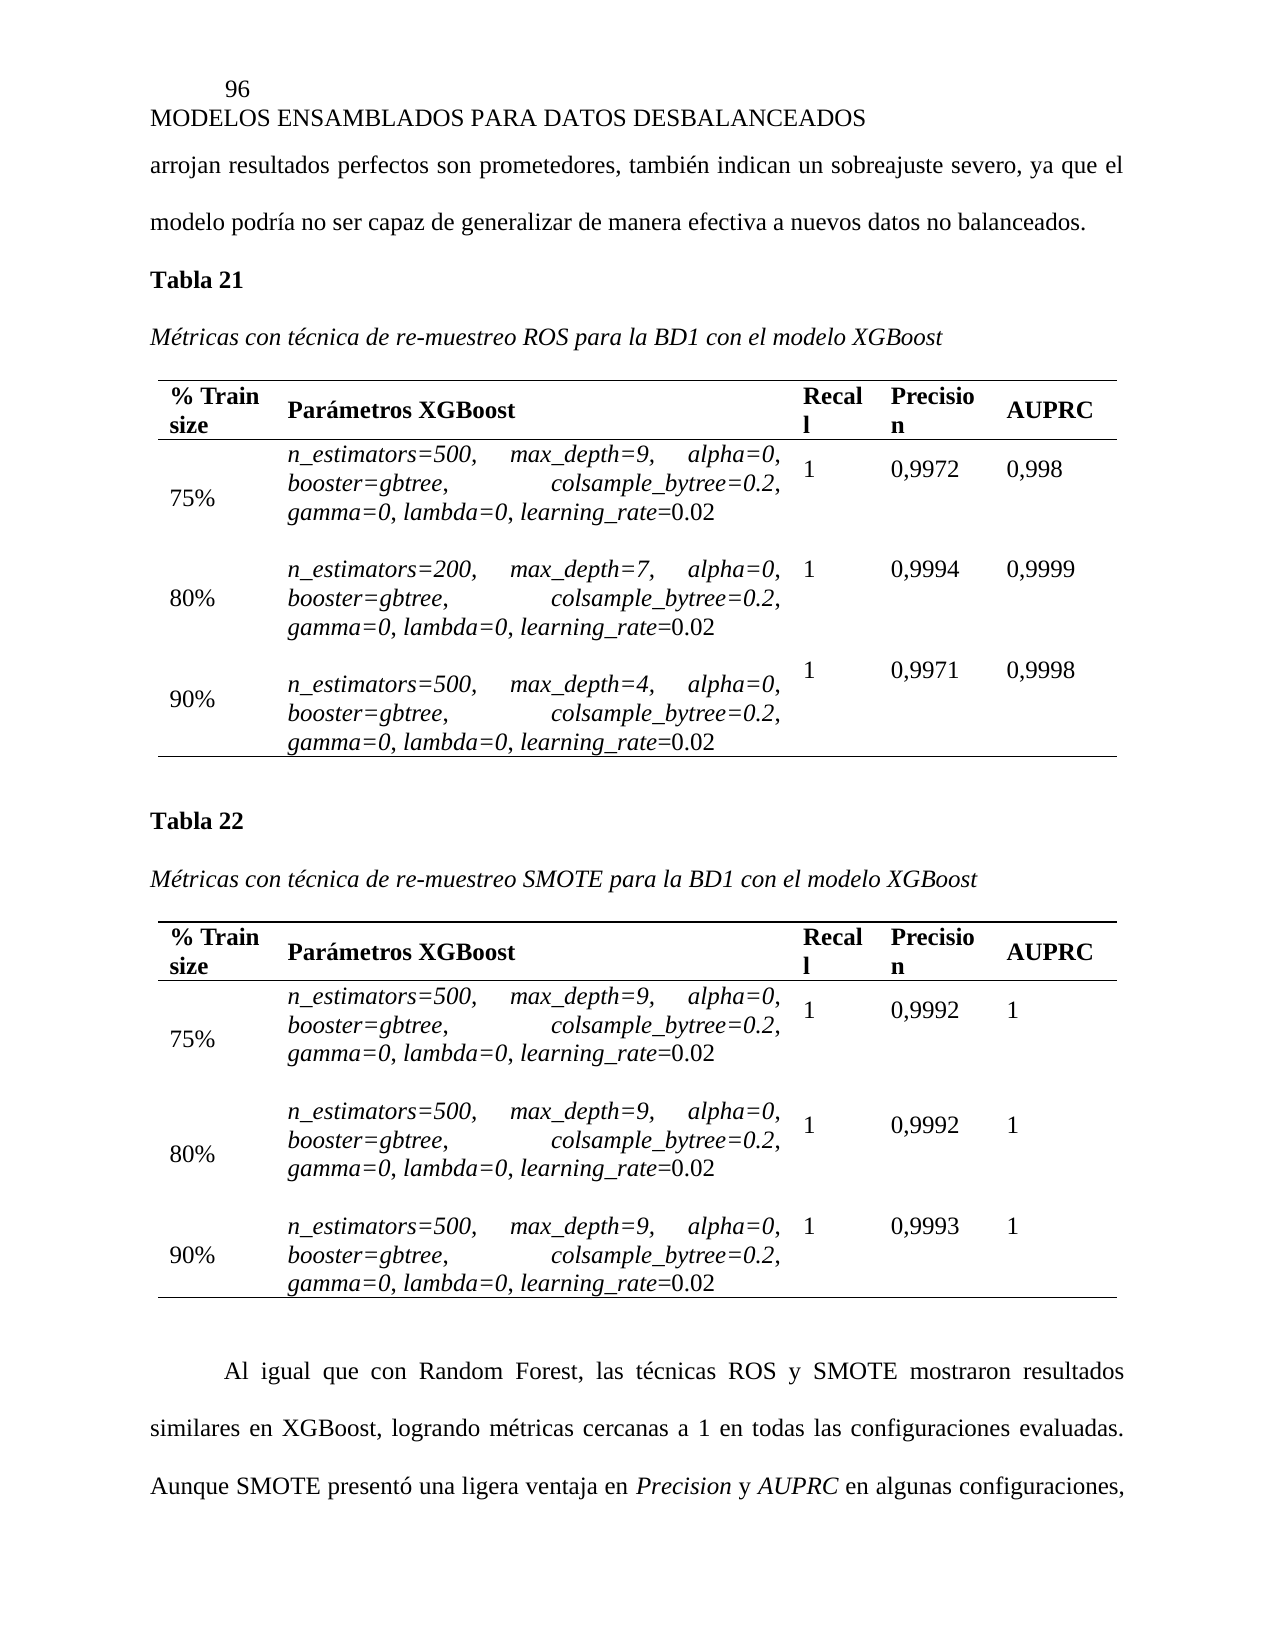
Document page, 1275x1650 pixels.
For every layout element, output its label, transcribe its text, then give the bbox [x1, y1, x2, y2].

table_header % Train size [158, 381, 276, 438]
table_cell 0,9971 [879, 641, 995, 756]
table_cell n_estimators=200, max_depth=7, alpha=0, booster=gbtree, colsample_bytree=0.2, gamma=0, lambda=0, learning_rate=0.02 [276, 555, 792, 641]
table_header AUPRC [995, 381, 1117, 438]
table_cell n_estimators=500, max_depth=9, alpha=0, booster=gbtree, colsample_bytree=0.2, gamma=0, lambda=0, learning_rate=0.02 [276, 440, 792, 554]
table_header Precision [879, 381, 995, 438]
text Tabla 22 Métricas con técnica de re-muestreo SMOTE para la BD1 con el modelo XGBoost [150, 806, 1125, 893]
table_cell 1 [792, 440, 879, 554]
table_cell 0,9972 [879, 440, 995, 554]
table_header Recall [792, 923, 879, 980]
table_cell 75% [158, 981, 276, 1096]
table_cell n_estimators=500, max_depth=9, alpha=0, booster=gbtree, colsample_bytree=0.2, gamma=0, lambda=0, learning_rate=0.02 [276, 981, 792, 1096]
table_cell 90% [158, 1211, 276, 1297]
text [150, 1356, 1125, 1499]
table_cell 1 [995, 1211, 1117, 1297]
table_cell 75% [158, 440, 276, 554]
table_cell 1 [995, 1096, 1117, 1211]
table_header Parámetros XGBoost [276, 381, 792, 438]
table_header % Train size [158, 923, 276, 980]
table_cell 1 [792, 981, 879, 1096]
table_header AUPRC [995, 923, 1117, 980]
table_cell 0,9993 [879, 1211, 995, 1297]
table_cell 0,9994 [879, 555, 995, 641]
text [150, 150, 1125, 236]
table_cell 0,9992 [879, 1096, 995, 1211]
table_cell n_estimators=500, max_depth=9, alpha=0, booster=gbtree, colsample_bytree=0.2, gamma=0, lambda=0, learning_rate=0.02 [276, 1211, 792, 1297]
table_cell 1 [792, 555, 879, 641]
table_cell 1 [792, 1211, 879, 1297]
table_cell 0,9998 [995, 641, 1117, 756]
table_cell 80% [158, 1096, 276, 1211]
table_cell 0,9992 [879, 981, 995, 1096]
table_cell 90% [158, 641, 276, 756]
table_cell 0,998 [995, 440, 1117, 554]
table_header Recall [792, 381, 879, 438]
table_cell 0,9999 [995, 555, 1117, 641]
table_header Parámetros XGBoost [276, 923, 792, 980]
table_cell 1 [995, 981, 1117, 1096]
table_cell 1 [792, 1096, 879, 1211]
text Tabla 21 Métricas con técnica de re-muestreo ROS para la BD1 con el modelo XGBoost [150, 265, 1125, 351]
table_cell 80% [158, 555, 276, 641]
table_header Precision [879, 923, 995, 980]
table_cell n_estimators=500, max_depth=4, alpha=0, booster=gbtree, colsample_bytree=0.2, gamma=0, lambda=0, learning_rate=0.02 [276, 641, 792, 756]
table_cell n_estimators=500, max_depth=9, alpha=0, booster=gbtree, colsample_bytree=0.2, gamma=0, lambda=0, learning_rate=0.02 [276, 1096, 792, 1211]
table_cell 1 [792, 641, 879, 756]
